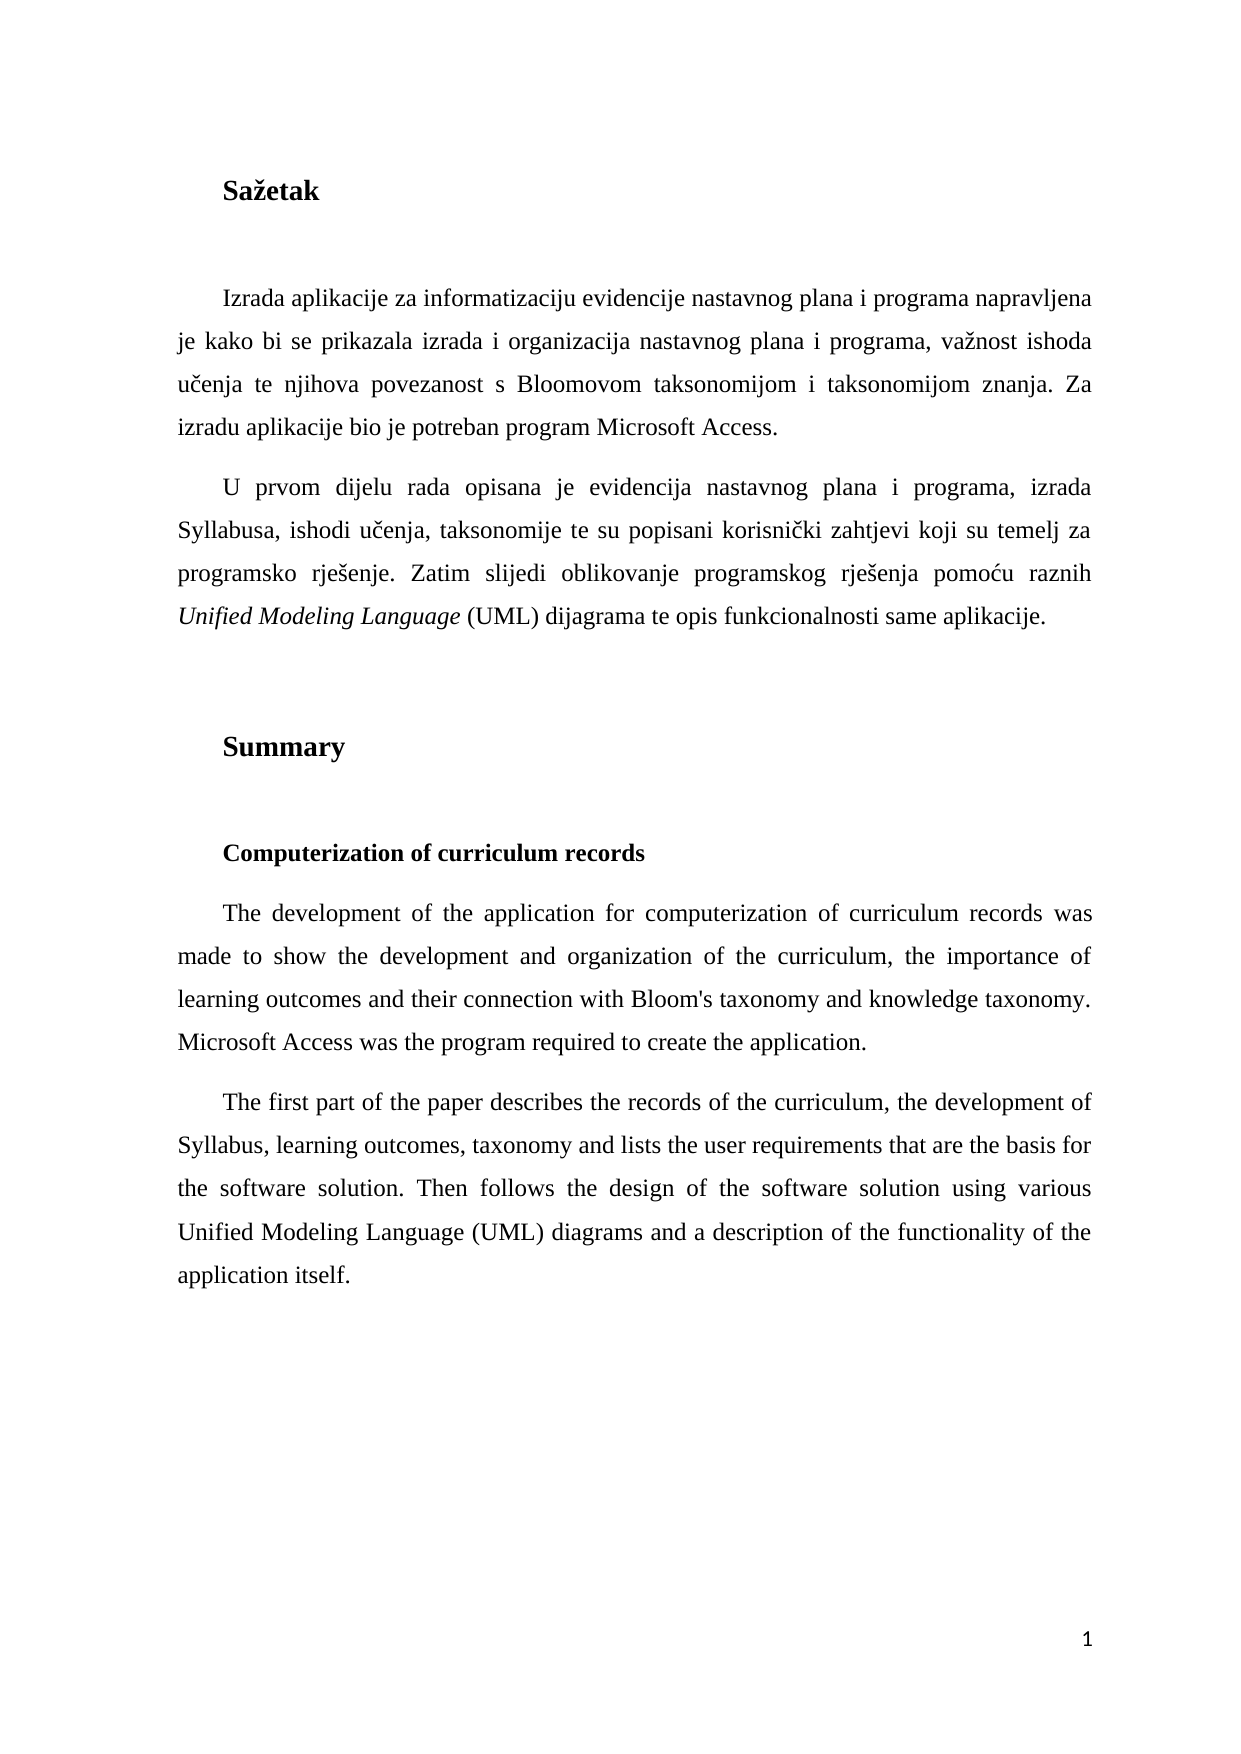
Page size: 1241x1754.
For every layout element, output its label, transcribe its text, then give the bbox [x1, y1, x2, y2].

text Izrada aplikacije za informatizaciju evidencije nastavnog plana i programa napravljena je kako bi se prikazala izrada i organizacija nastavnog plana i programa, važnost ishoda učenja te njihova povezanost s Bloomovom taksonomijom i taksonomijom znanja. Za izradu aplikacije bio je potreban program Microsoft Access. [177, 283, 1092, 441]
text U prvom dijelu rada opisana je evidencija nastavnog plana i programa, izrada Syllabusa, ishodi učenja, taksonomije te su popisani korisnički zahtjevi koji su temelj za programsko rješenje. Zatim slijedi oblikovanje programskog rješenja pomoću raznih Unified Modeling Language (UML) dijagrama te opis funkcionalnosti same aplikacije. [177, 472, 1092, 630]
subtitle Sažetak [222, 173, 1092, 206]
text The development of the application for computerization of curriculum records was made to show the development and organization of the curriculum, the importance of learning outcomes and their connection with Bloom's taxonomy and knowledge taxonomy. Microsoft Access was the program required to create the application. [177, 898, 1092, 1056]
text The first part of the paper describes the records of the curriculum, the development of Syllabus, learning outcomes, taxonomy and lists the user requirements that are the basis for the software solution. Then follows the design of the software solution using various Unified Modeling Language (UML) diagrams and a description of the functionality of the application itself. [177, 1087, 1092, 1288]
subtitle Summary [222, 729, 1092, 763]
text Computerization of curriculum records [222, 838, 1092, 867]
